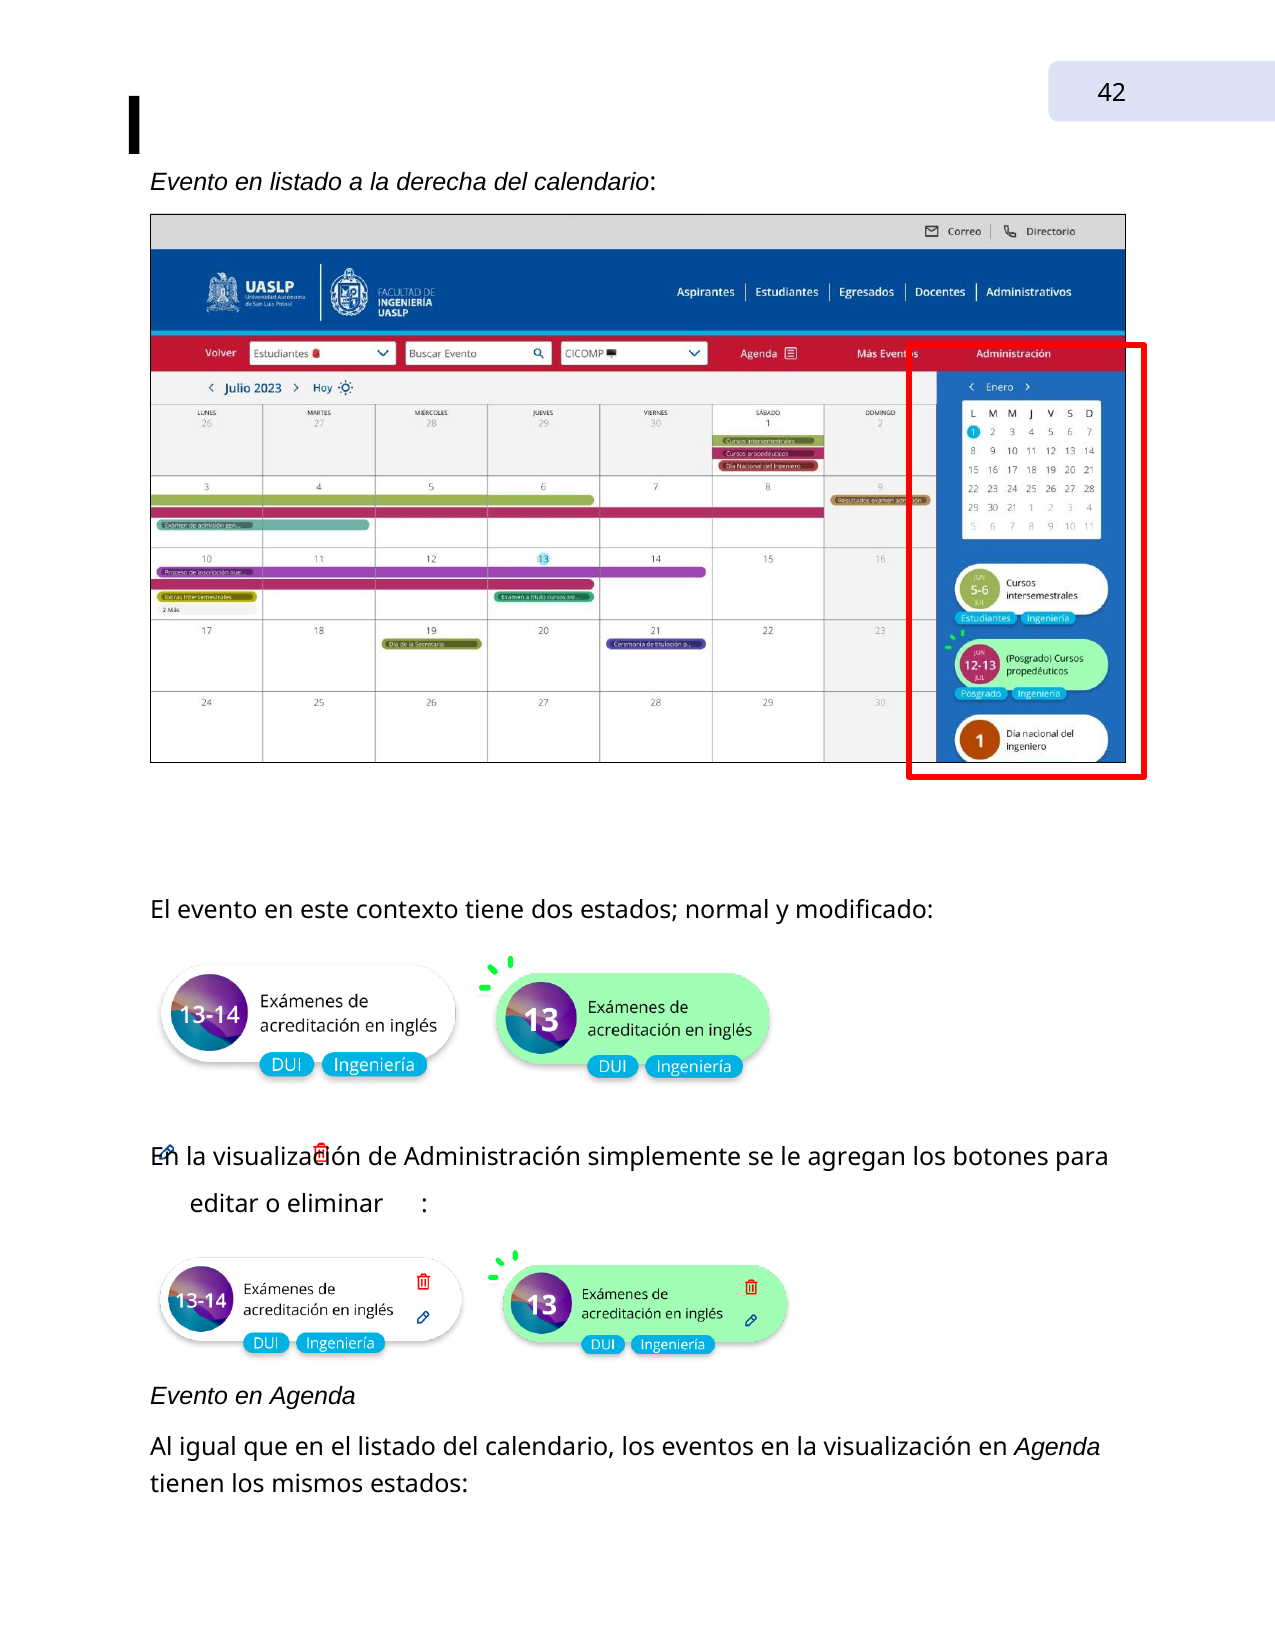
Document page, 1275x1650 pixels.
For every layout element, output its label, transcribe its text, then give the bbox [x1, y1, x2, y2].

picture [154, 961, 462, 1087]
picture [151, 215, 1125, 330]
text Evento en listado a la derecha del calendario: [150, 171, 1137, 195]
picture [151, 335, 1125, 762]
text En la visualización de Administración simplemente se le agregan los botones para editar o eliminar : [150, 1138, 1125, 1219]
text Al igual que en el listado del calendario, los eventos en la visualización en Agenda tienen los mismos estados: [150, 1429, 1137, 1499]
picture [473, 955, 775, 1087]
text El evento en este contexto tiene dos estados; normal y modificado: [150, 891, 1137, 925]
picture [912, 348, 1125, 762]
picture [154, 1256, 467, 1362]
picture [483, 1250, 792, 1362]
